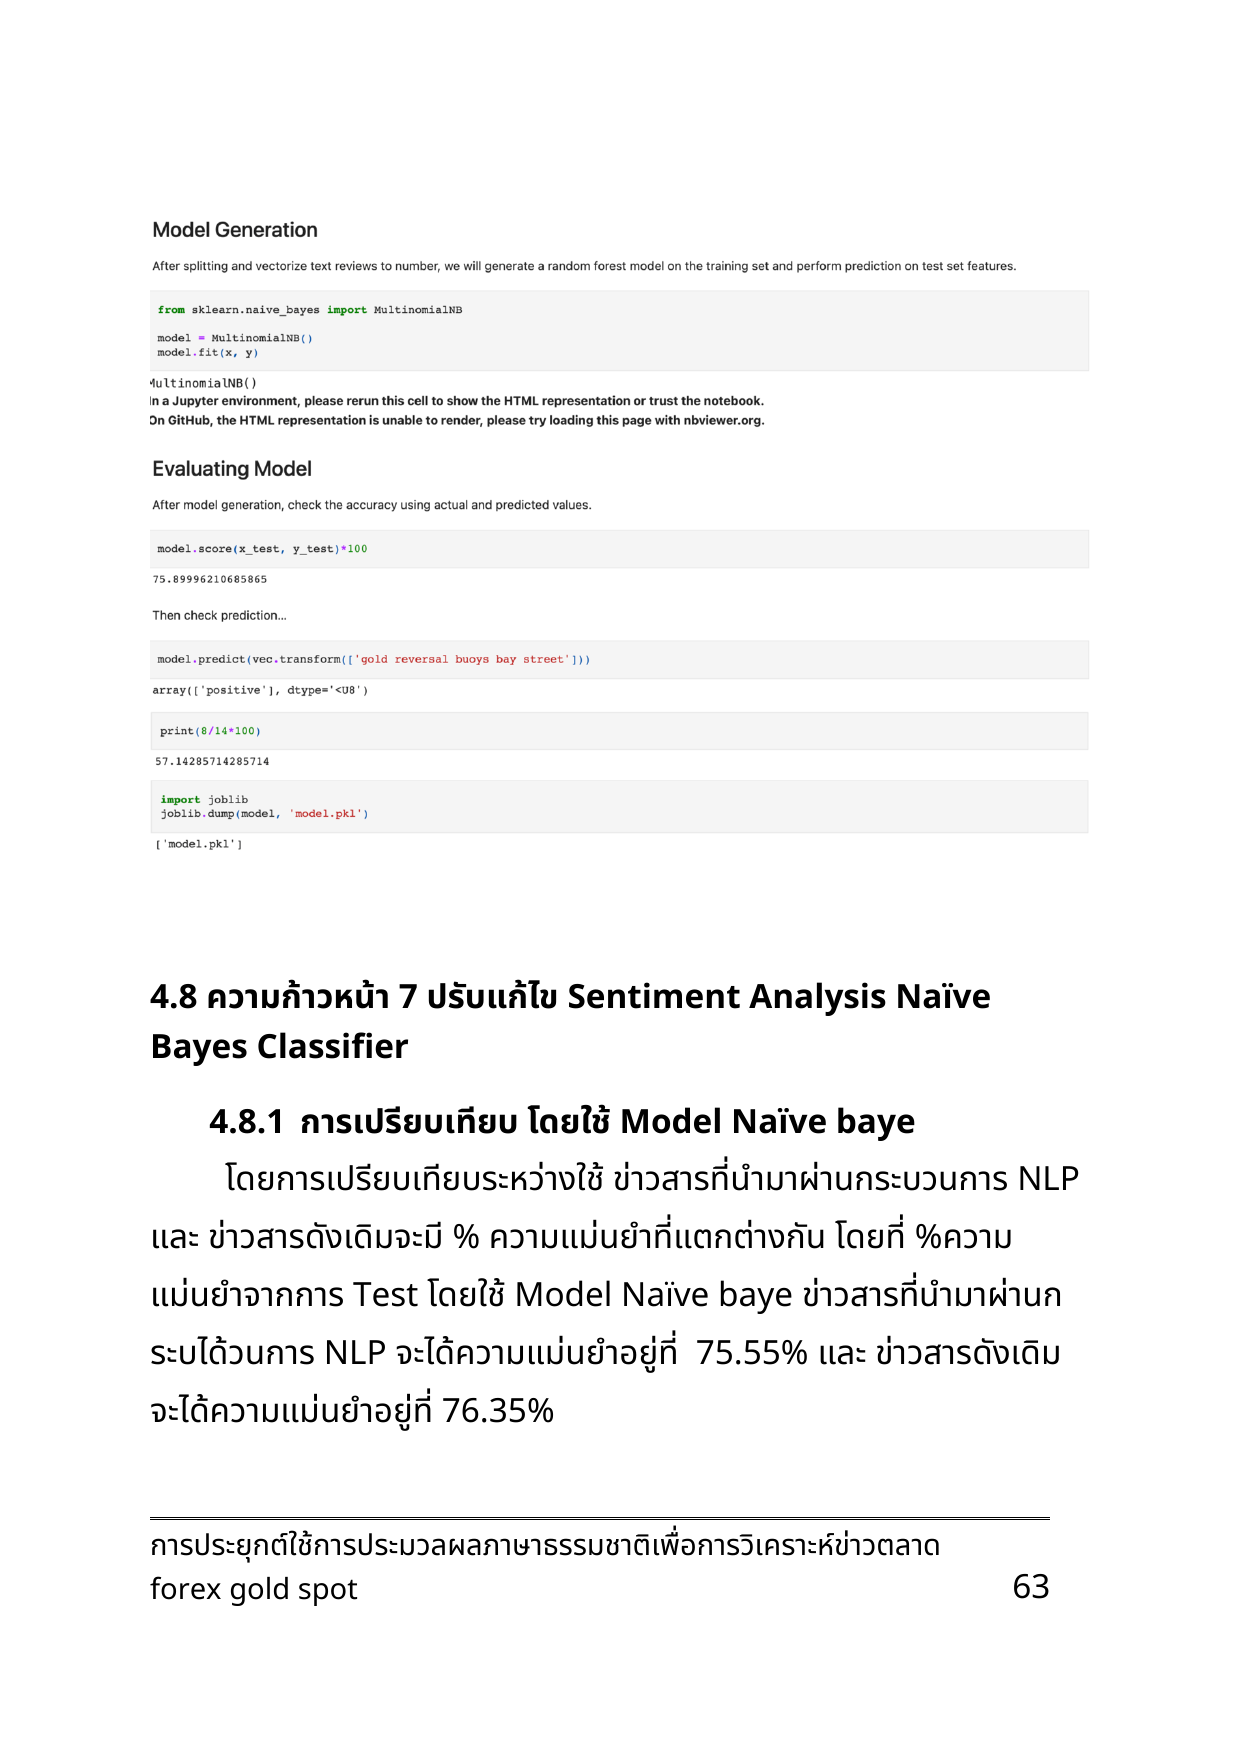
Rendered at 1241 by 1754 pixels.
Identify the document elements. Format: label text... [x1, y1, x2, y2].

picture [150, 215, 1091, 705]
text โดยการเปรียบเทียบระหว่างใช้ ข่าวสารที่นำมาผ่านกระบวนการ NLP และ ข่าวสารดังเดิมจะมี % ความแม่นยำที่แตกต่างกัน โดยที่ %ความแม่นยำจากการ Test โดยใช้ Model Naïve baye ข่าวสารที่นำมาผ่านกระบได้วนการ NLP จะได้ความแม่นยำอยู่ที่ 75.55% และ ข่าวสารดังเดิม จะได้ความแม่นยำอยู่ที่ 76.35% [150, 1154, 1090, 1438]
subtitle ความก้าวหน้า 7 ปรับแก้ไข Sentiment Analysis Naïve Bayes Classifier [150, 972, 1090, 1068]
subtitle การเปรียบเทียบ โดยใช้ Model Naïve baye [150, 1098, 1090, 1148]
picture [150, 711, 1091, 857]
